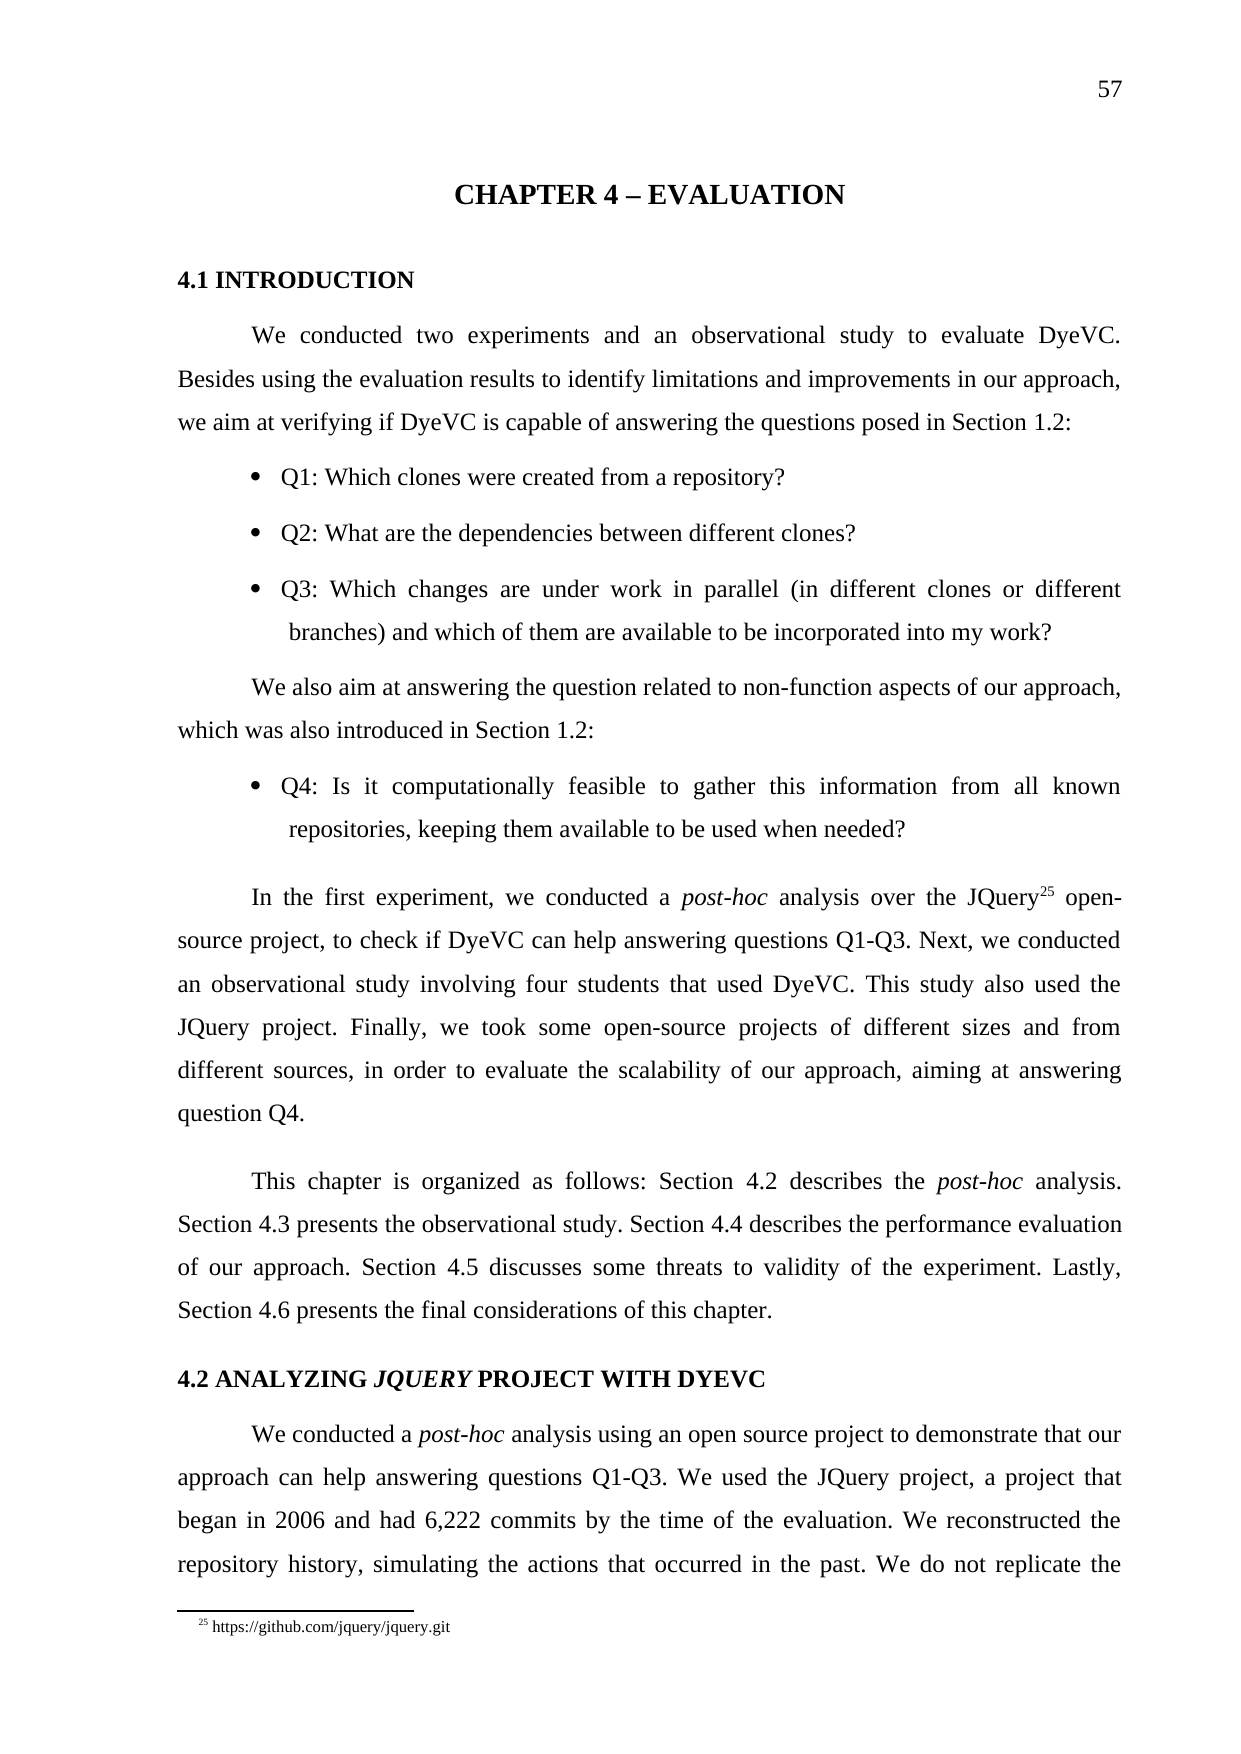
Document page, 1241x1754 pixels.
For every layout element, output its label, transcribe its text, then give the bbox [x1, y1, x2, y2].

text This chapter is organized as follows: Section 4.2 describes the post-hoc analysis. Section 4.3 presents the observational study. Section 4.4 describes the performance evaluation of our approach. Section 4.5 discusses some threats to validity of the experiment. Lastly, Section 4.6 presents the final considerations of this chapter. [177, 1166, 1122, 1324]
text We also aim at answering the question related to non-function aspects of our approach, which was also introduced in Section 1.2: [177, 672, 1122, 744]
list Q3: Which changes are under work in parallel (in different clones or different branches) and which of them are available to be incorporated into my work? [251, 574, 1122, 646]
list Q1: Which clones were created from a repository? [251, 462, 1122, 491]
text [177, 1419, 1122, 1577]
subtitle Introduction [177, 265, 1122, 294]
text We conducted two experiments and an observational study to evaluate DyeVC. Besides using the evaluation results to identify limitations and improvements in our approach, we aim at verifying if DyeVC is capable of answering the questions posed in Section 1.2: [177, 321, 1122, 436]
text In the first experiment, we conducted a post-hoc analysis over the JQuery open-source project, to check if DyeVC can help answering questions Q1-Q3. Next, we conducted an observational study involving four students that used DyeVC. This study also used the JQuery project. Finally, we took some open-source projects of different sizes and from different sources, in order to evaluate the scalability of our approach, aiming at answering question Q4. [177, 882, 1122, 1127]
subtitle Analyzing JQuery project with DyeVC [177, 1364, 1122, 1392]
list Q2: What are the dependencies between different clones? [251, 518, 1122, 547]
list Q4: Is it computationally feasible to gather this information from all known repositories, keeping them available to be used when needed? [251, 771, 1122, 843]
subtitle – Evaluation [177, 177, 1122, 211]
